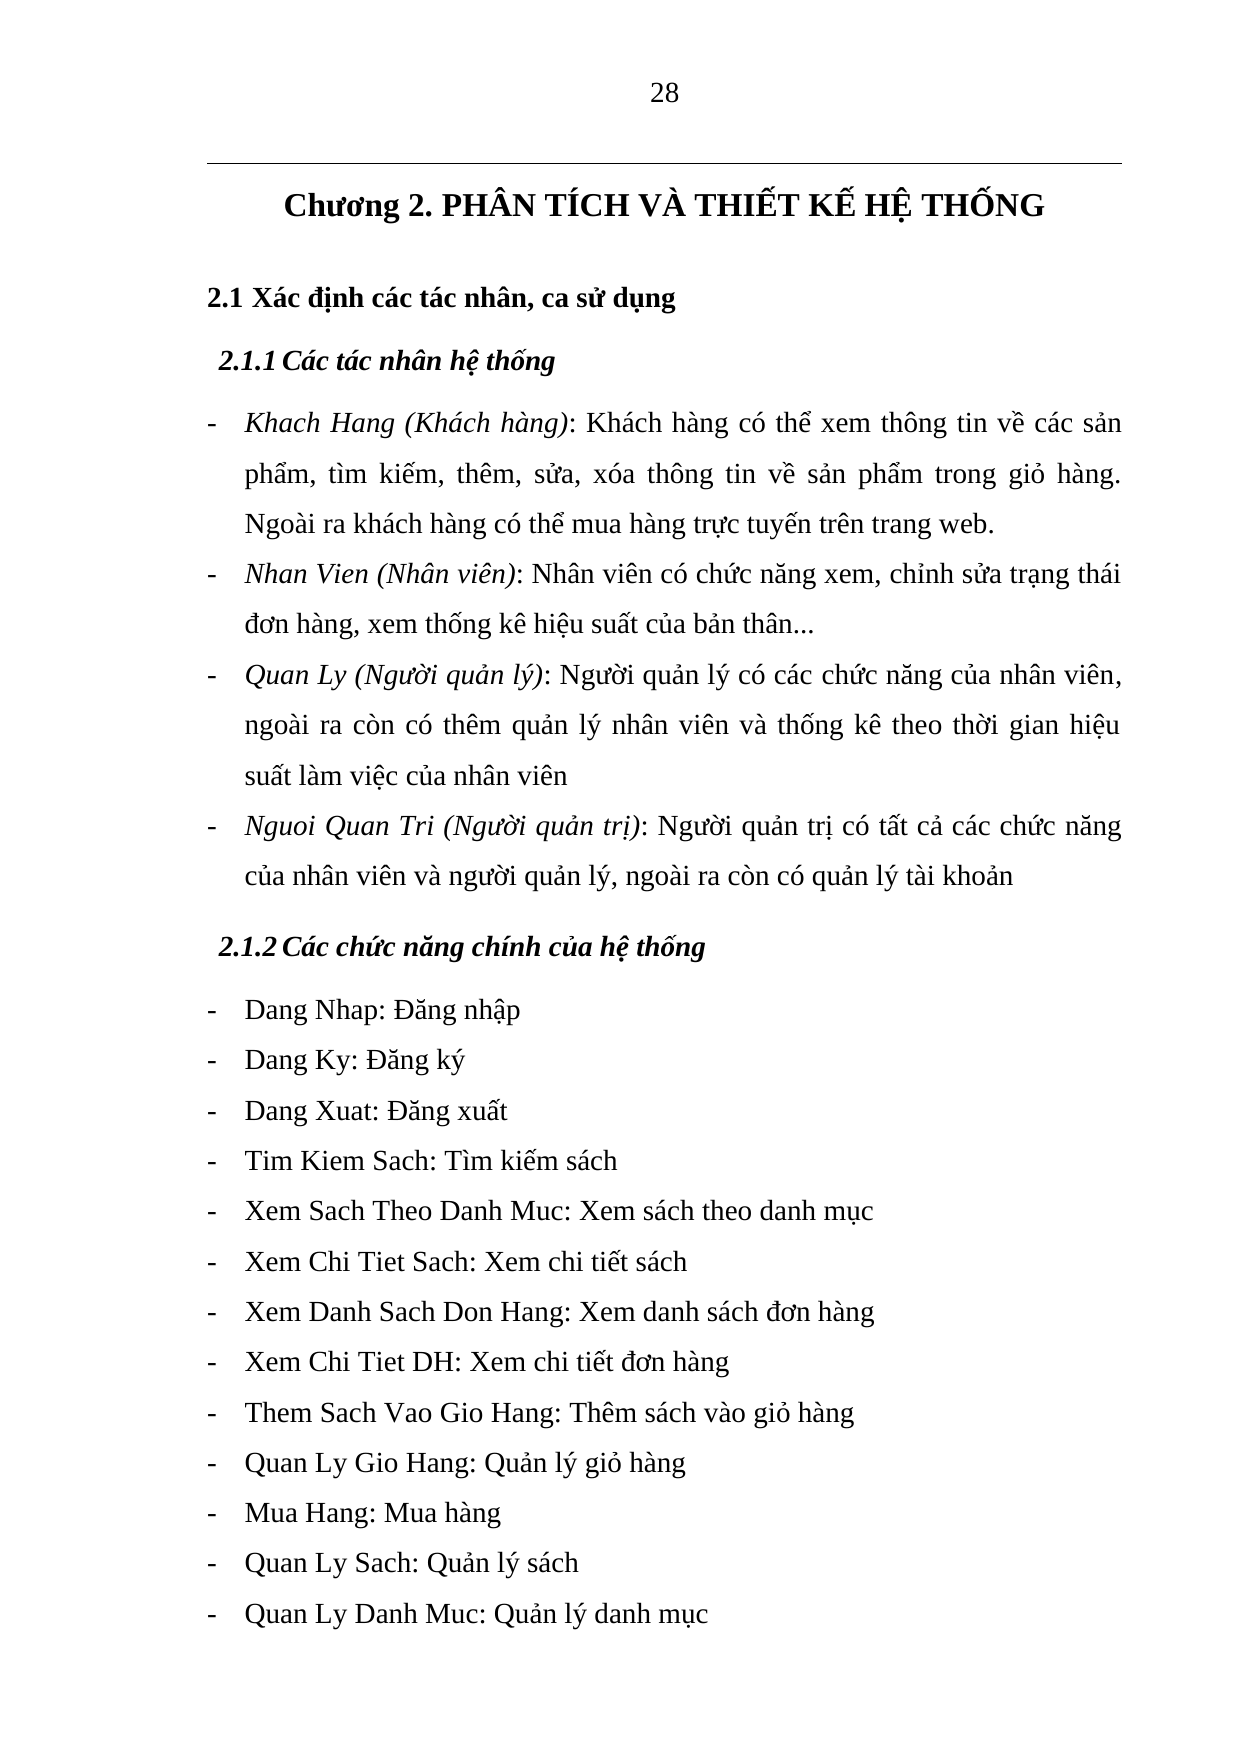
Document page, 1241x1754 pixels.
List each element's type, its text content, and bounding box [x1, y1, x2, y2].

list Dang Xuat: Đăng xuất [207, 1093, 1122, 1126]
list Quan Ly Sach: Quản lý sách [207, 1546, 1122, 1579]
list Nguoi Quan Tri (Người quản trị): Người quản trị có tất cả các chức năng của nhân viên và người quản lý, ngoài ra còn có quản lý tài khoản [207, 808, 1122, 892]
subtitle Các chức năng chính của hệ thống [218, 929, 1122, 963]
list Mua Hang: Mua hàng [207, 1495, 1122, 1529]
list Quan Ly Gio Hang: Quản lý giỏ hàng [207, 1445, 1122, 1478]
list Xem Danh Sach Don Hang: Xem danh sách đơn hàng [207, 1294, 1122, 1328]
subtitle Xác định các tác nhân, ca sử dụng [207, 280, 1122, 313]
list Xem Chi Tiet Sach: Xem chi tiết sách [207, 1244, 1122, 1277]
list Dang Ky: Đăng ký [207, 1042, 1122, 1076]
list Tim Kiem Sach: Tìm kiếm sách [207, 1143, 1122, 1177]
list Dang Nhap: Đăng nhập [207, 992, 1122, 1026]
subtitle PHÂN TÍCH VÀ THIẾT KẾ HỆ THỐNG [207, 185, 1122, 223]
list Nhan Vien (Nhân viên): Nhân viên có chức năng xem, chỉnh sửa trạng thái đơn hàng, xem thống kê hiệu suất của bản thân... [207, 556, 1122, 640]
list Xem Sach Theo Danh Muc: Xem sách theo danh mục [207, 1193, 1122, 1227]
list Xem Chi Tiet DH: Xem chi tiết đơn hàng [207, 1344, 1122, 1378]
list Khach Hang (Khách hàng): Khách hàng có thể xem thông tin về các sản phẩm, tìm kiếm, thêm, sửa, xóa thông tin về sản phẩm trong giỏ hàng. Ngoài ra khách hàng có thể mua hàng trực tuyến trên trang web. [207, 405, 1122, 539]
list Quan Ly (Người quản lý): Người quản lý có các chức năng của nhân viên, ngoài ra còn có thêm quản lý nhân viên và thống kê theo thời gian hiệu suất làm việc của nhân viên [207, 657, 1122, 791]
list Quan Ly Danh Muc: Quản lý danh mục [207, 1596, 1122, 1629]
subtitle Các tác nhân hệ thống [218, 343, 1122, 376]
list Them Sach Vao Gio Hang: Thêm sách vào giỏ hàng [207, 1395, 1122, 1428]
